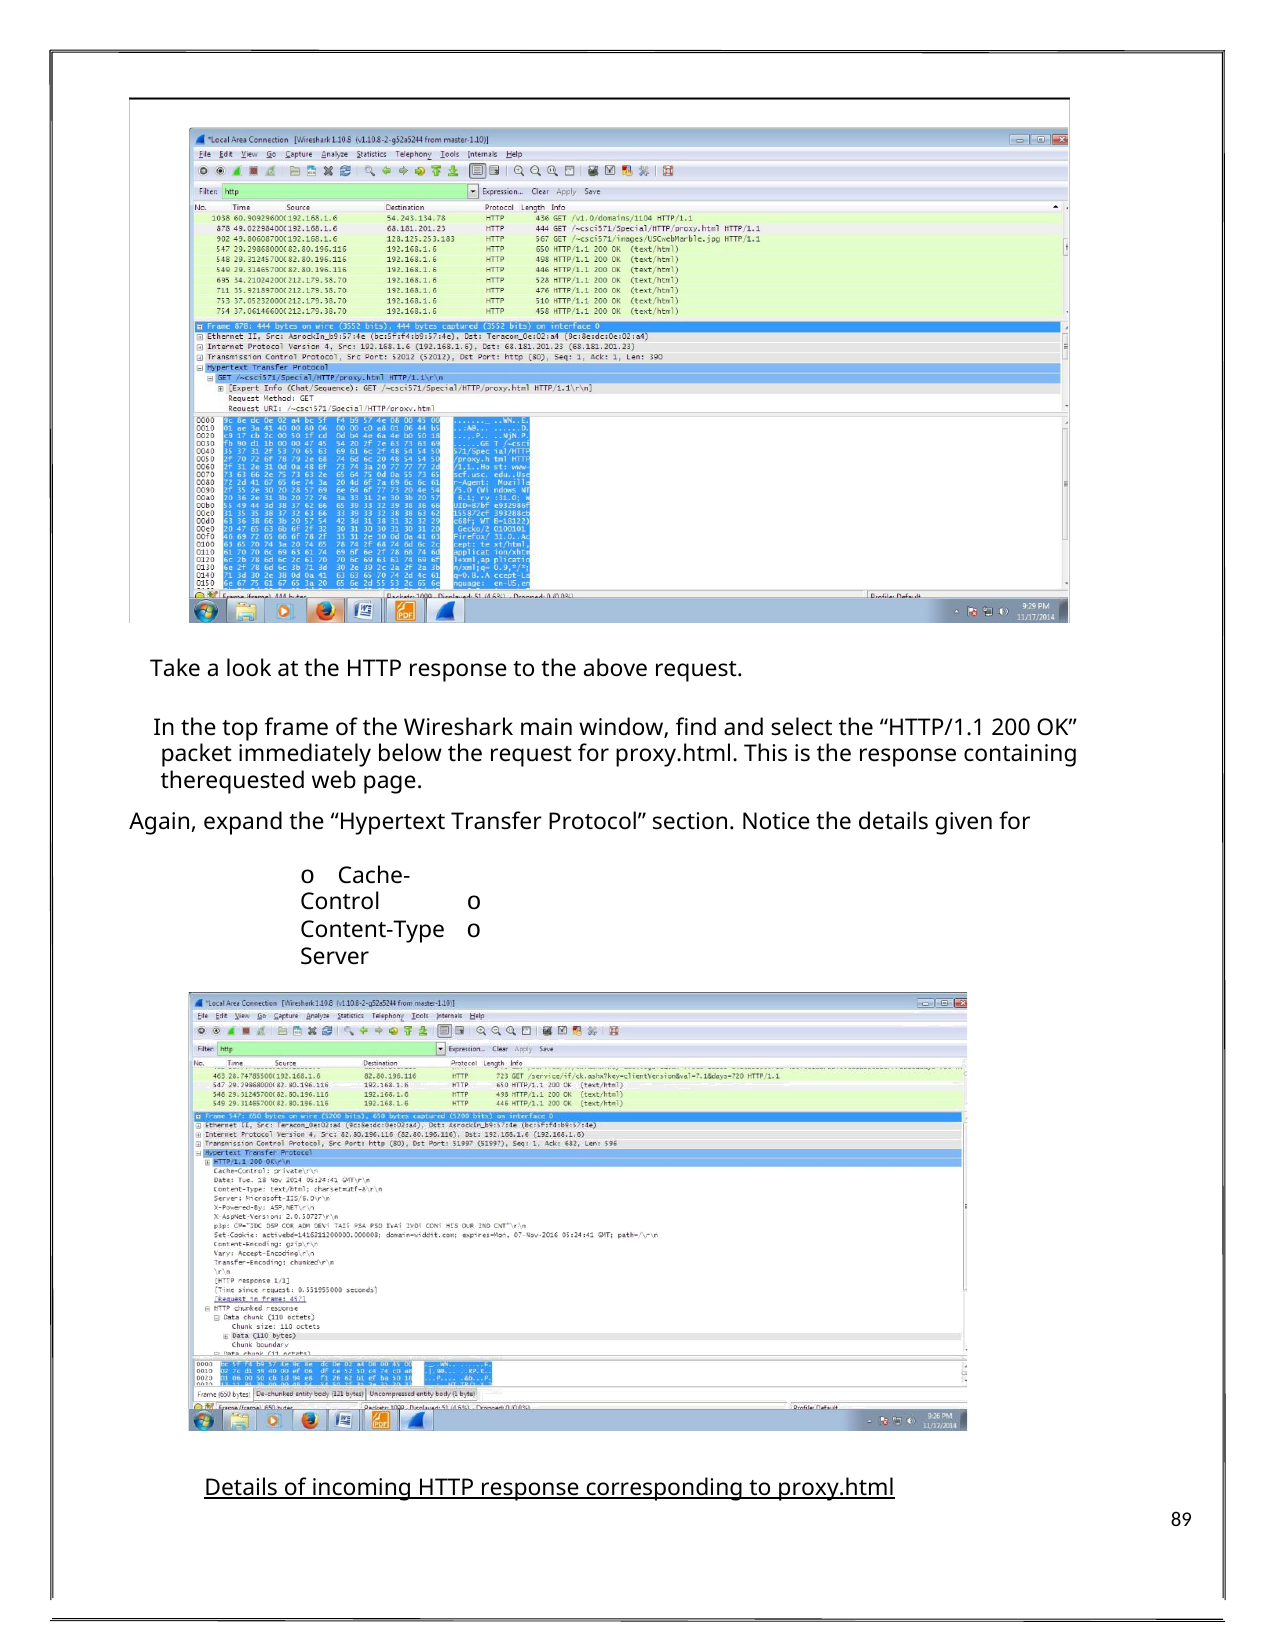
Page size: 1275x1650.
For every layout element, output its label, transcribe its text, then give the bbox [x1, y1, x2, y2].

text 89 [129, 1506, 1192, 1532]
list Cache-Control o Content-Type o Server [300, 862, 481, 972]
text Again, expand the “Hypertext Transfer Protocol” section. Notice the details given for [129, 805, 1192, 836]
text Take a look at the HTTP response to the above request. [150, 652, 1192, 684]
text In the top frame of the Wireshark main window, find and select the “HTTP/1.1 200 OK” packet immediately below the request for proxy.html. This is the response containing therequested web page. [153, 713, 1098, 795]
text Details of incoming HTTP response corresponding to proxy.html [204, 1471, 1192, 1502]
picture [129, 97, 1070, 623]
picture [188, 992, 968, 1431]
